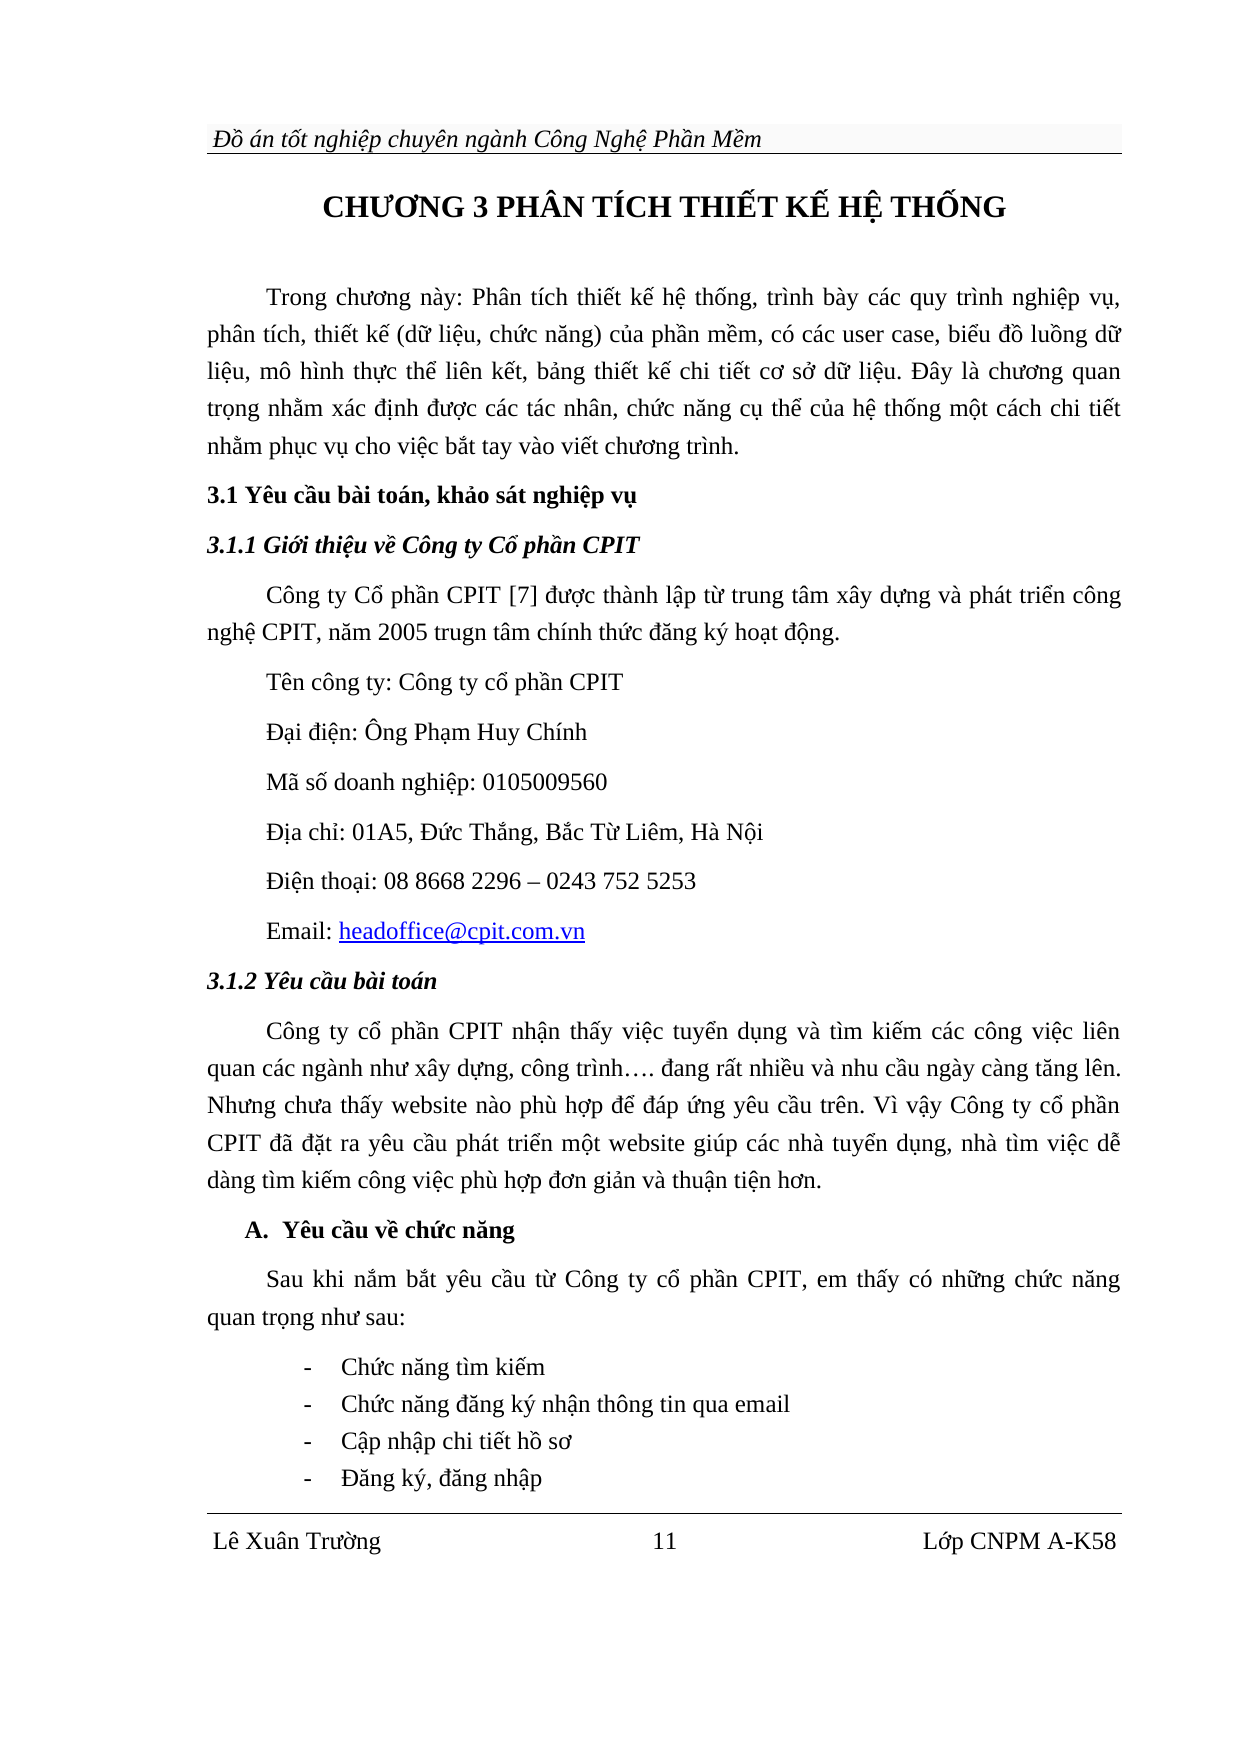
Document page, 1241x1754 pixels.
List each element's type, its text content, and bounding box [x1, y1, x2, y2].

text Công ty cổ phần CPIT nhận thấy việc tuyển dụng và tìm kiếm các công việc liên quan các ngành như xây dựng, công trình…. đang rất nhiều và nhu cầu ngày càng tăng lên. Nhưng chưa thấy website nào phù hợp để đáp ứng yêu cầu trên. Vì vậy Công ty cổ phần CPIT đã đặt ra yêu cầu phát triển một website giúp các nhà tuyển dụng, nhà tìm việc dễ dàng tìm kiếm công việc phù hợp đơn giản và thuận tiện hơn. [207, 1016, 1122, 1194]
subtitle Giới thiệu về Công ty Cổ phần CPIT [207, 530, 1122, 559]
subtitle PHÂN TÍCH THIẾT KẾ HỆ THỐNG [207, 188, 1122, 224]
list Chức năng tìm kiếm [303, 1352, 1122, 1380]
subtitle Yêu cầu bài toán [207, 966, 1122, 995]
text Công ty Cổ phần CPIT được thành lập từ trung tâm xây dựng và phát triển công nghệ CPIT, năm 2005 trugn tâm chính thức đăng ký hoạt động. [207, 580, 1122, 646]
list Chức năng đăng ký nhận thông tin qua email [303, 1389, 1122, 1418]
text Email: headoffice@cpit.com.vn [207, 916, 1122, 945]
list Đăng ký, đăng nhập [303, 1463, 1122, 1492]
subtitle Yêu cầu bài toán, khảo sát nghiệp vụ [207, 481, 1122, 509]
text Sau khi nắm bắt yêu cầu từ Công ty cổ phần CPIT, em thấy có những chức năng quan trọng như sau: [207, 1264, 1122, 1331]
list Cập nhập chi tiết hồ sơ [303, 1426, 1122, 1455]
text Điện thoại: 08 8668 2296 – 0243 752 5253 [207, 866, 1122, 895]
text Đại điện: Ông Phạm Huy Chính [207, 717, 1122, 746]
text Địa chỉ: 01A5, Đức Thắng, Bắc Từ Liêm, Hà Nội [207, 817, 1122, 845]
subtitle Yêu cầu về chức năng [244, 1215, 1122, 1243]
text Tên công ty: Công ty cổ phần CPIT [207, 667, 1122, 696]
text Trong chương này: Phân tích thiết kế hệ thống, trình bày các quy trình nghiệp vụ, phân tích, thiết kế (dữ liệu, chức năng) của phần mềm, có các user case, biểu đồ luồng dữ liệu, mô hình thực thể liên kết, bảng thiết kế chi tiết cơ sở dữ liệu. Đây là chương quan trọng nhằm xác định được các tác nhân, chức năng cụ thể của hệ thống một cách chi tiết nhằm phục vụ cho việc bắt tay vào viết chương trình. [207, 282, 1122, 459]
text Mã số doanh nghiệp: 0105009560 [207, 767, 1122, 796]
